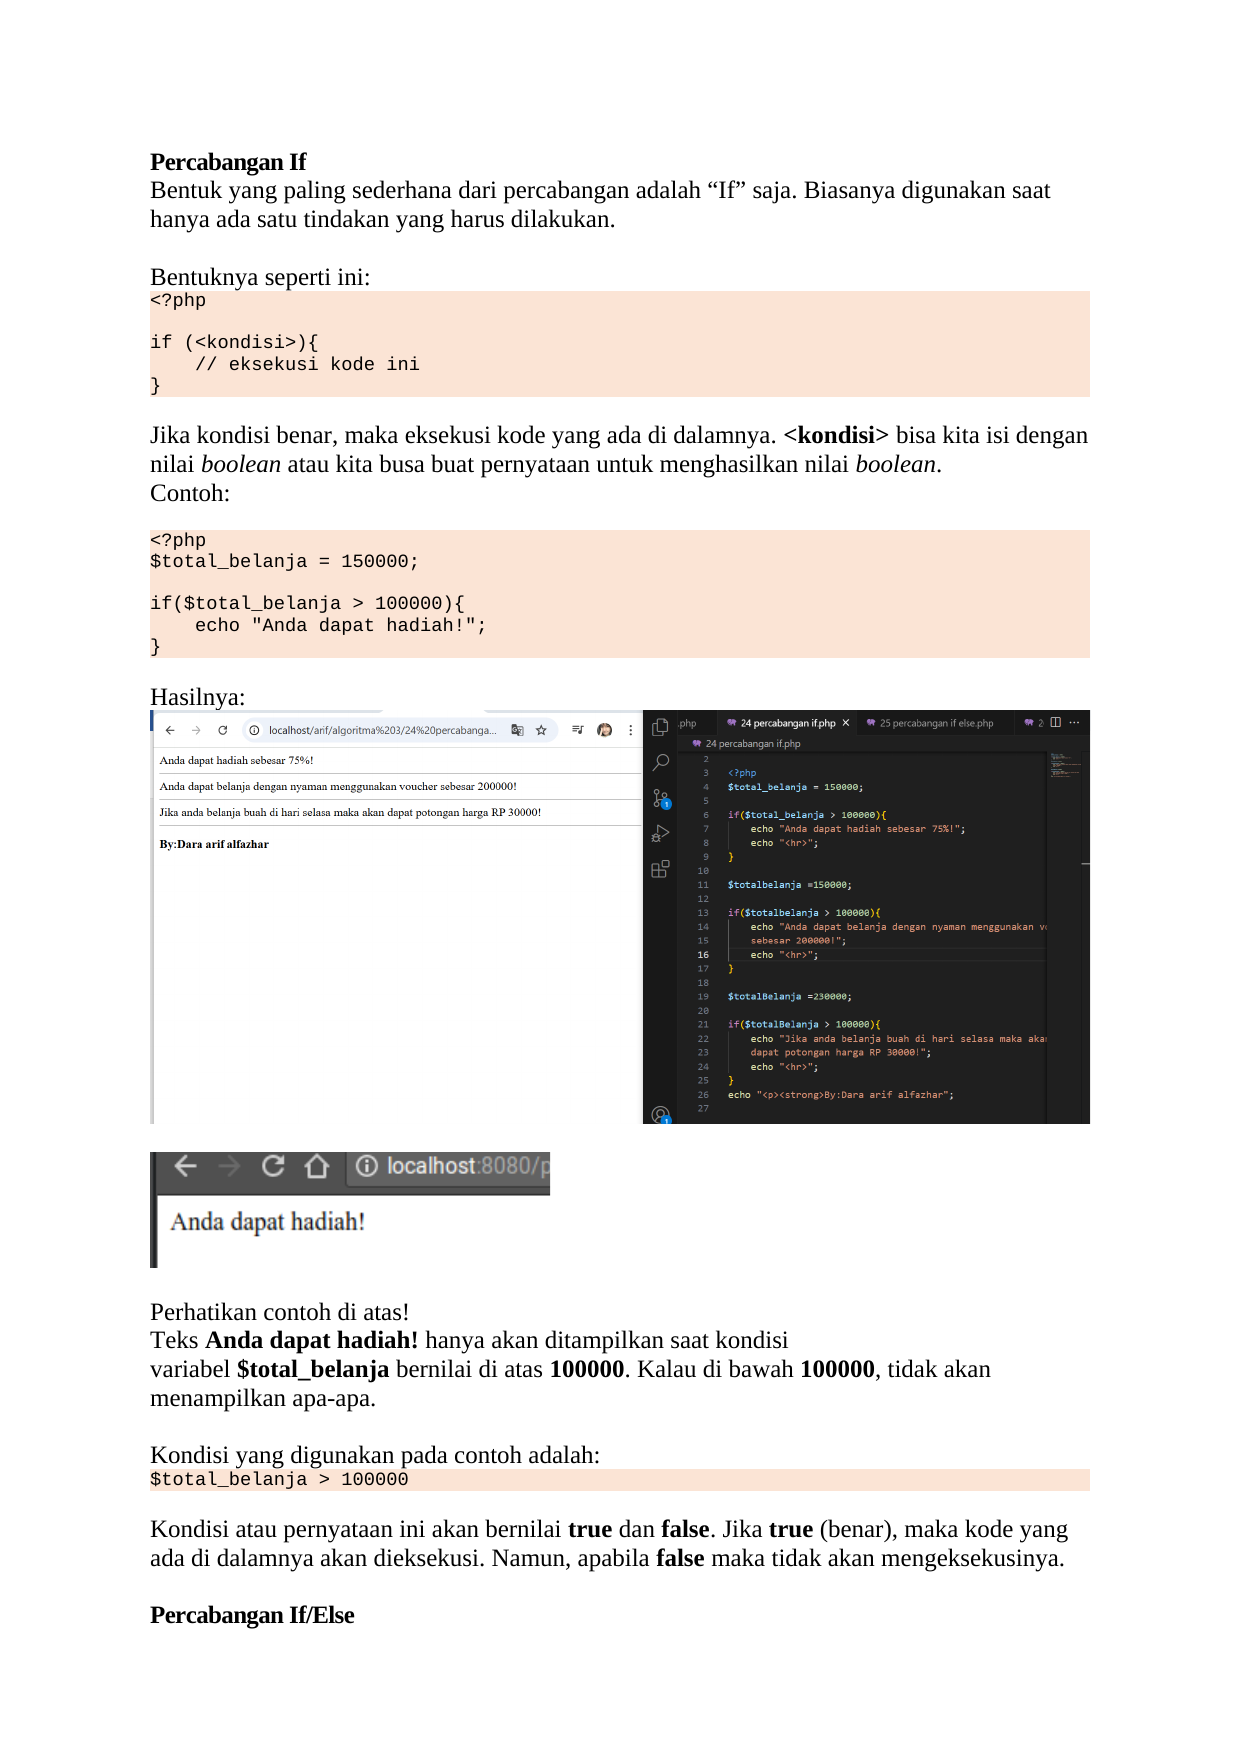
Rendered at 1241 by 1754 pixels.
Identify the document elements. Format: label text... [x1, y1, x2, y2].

text $total_belanja > 100000 [150, 1469, 1090, 1491]
text if($total_belanja > 100000){ [150, 594, 1090, 615]
text if (<kondisi>){ [150, 333, 1090, 354]
text echo "Anda dapat hadiah!"; [150, 615, 1090, 637]
text $total_belanja = 150000; [150, 552, 1090, 573]
text Percabangan If [150, 147, 1090, 176]
text Bentuknya seperti ini: [150, 262, 1090, 291]
text } [150, 637, 1090, 658]
text Contoh: [150, 478, 1090, 507]
text Teks Anda dapat hadiah! hanya akan ditampilkan saat kondisi variabel $total_belanja bernilai di atas 100000. Kalau di bawah 100000, tidak akan menampilkan apa-apa. [150, 1326, 1090, 1412]
text Perhatikan contoh di atas! [150, 1297, 1090, 1326]
text // eksekusi kode ini [150, 354, 1090, 376]
picture [150, 1152, 550, 1268]
text } [150, 376, 1090, 397]
text Kondisi atau pernyataan ini akan bernilai true dan false. Jika true (benar), maka kode yang ada di dalamnya akan dieksekusi. Namun, apabila false maka tidak akan mengeksekusinya. [150, 1514, 1090, 1572]
text <?php [150, 530, 1090, 552]
text Bentuk yang paling sederhana dari percabangan adalah “If” saja. Biasanya digunakan saat hanya ada satu tindakan yang harus dilakukan. [150, 176, 1090, 233]
text Hasilnya: [150, 682, 1090, 710]
picture [150, 710, 1091, 1124]
text Jika kondisi benar, maka eksekusi kode yang ada di dalamnya. <kondisi> bisa kita isi dengan nilai boolean atau kita busa buat pernyataan untuk menghasilkan nilai boolean. [150, 421, 1090, 478]
text <?php [150, 291, 1090, 312]
text Kondisi yang digunakan pada contoh adalah: [150, 1441, 1090, 1469]
text Percabangan If/Else [150, 1600, 1090, 1629]
